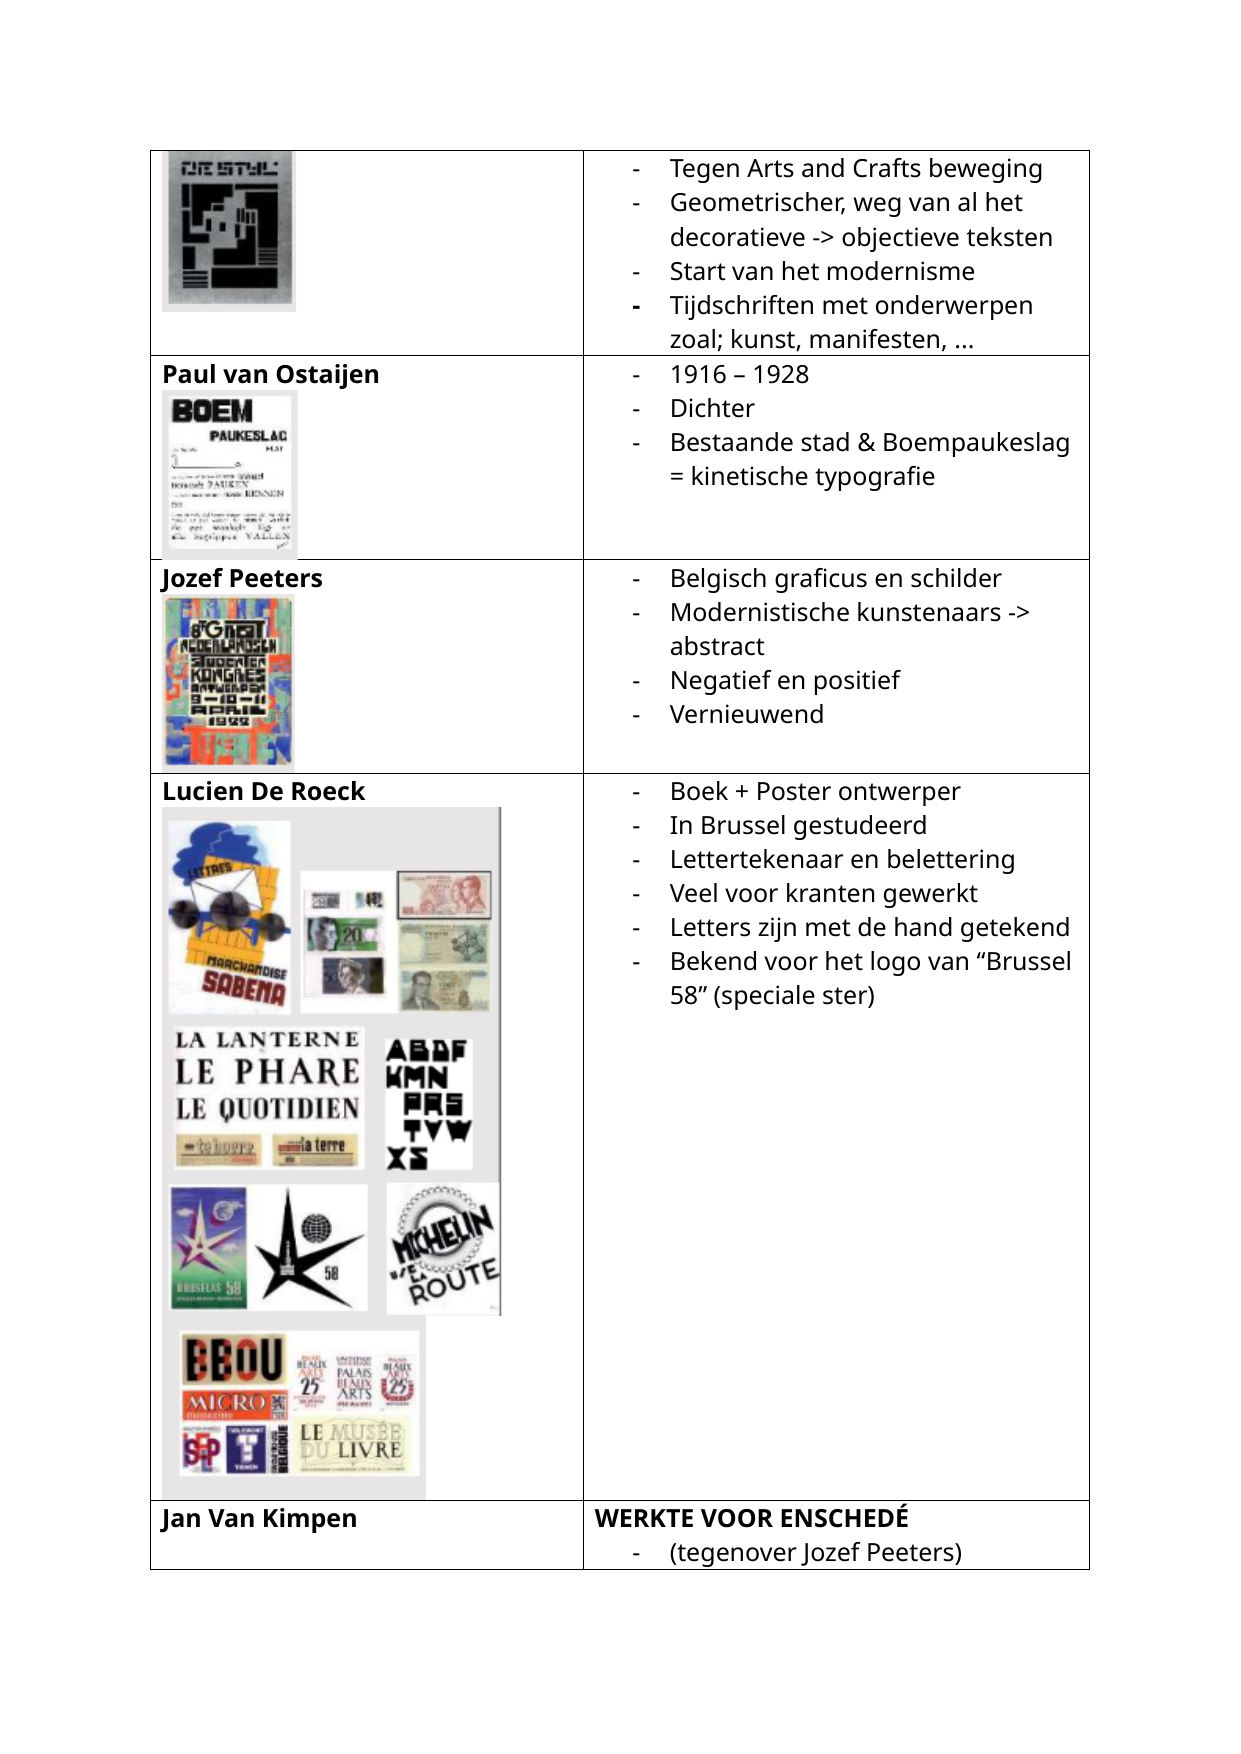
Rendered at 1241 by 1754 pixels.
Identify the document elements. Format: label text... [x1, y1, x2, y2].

table_cell 1916 – 1928 Dichter Bestaande stad & Boempaukeslag = kinetische typografie [584, 356, 1089, 559]
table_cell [584, 151, 1089, 355]
picture [161, 807, 503, 1500]
table_cell Theo van Doesbrug [151, 151, 583, 355]
table_cell Jan Van Kimpen [151, 1501, 583, 1569]
picture [161, 390, 298, 560]
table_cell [584, 1501, 1089, 1569]
picture [161, 151, 297, 312]
picture [161, 594, 295, 773]
table_cell Belgisch graficus en schilder Modernistische kunstenaars -> abstract Negatief en positief Vernieuwend [584, 560, 1089, 772]
table_cell Lucien De Roeck [151, 774, 583, 1500]
table_cell Boek + Poster ontwerper In Brussel gestudeerd Lettertekenaar en belettering Veel voor kranten gewerkt Letters zijn met de hand getekend Bekend voor het logo van “Brussel 58” (speciale ster) [584, 774, 1089, 1500]
table_cell Jozef Peeters [151, 560, 583, 772]
table_cell Paul van Ostaijen [151, 356, 583, 559]
